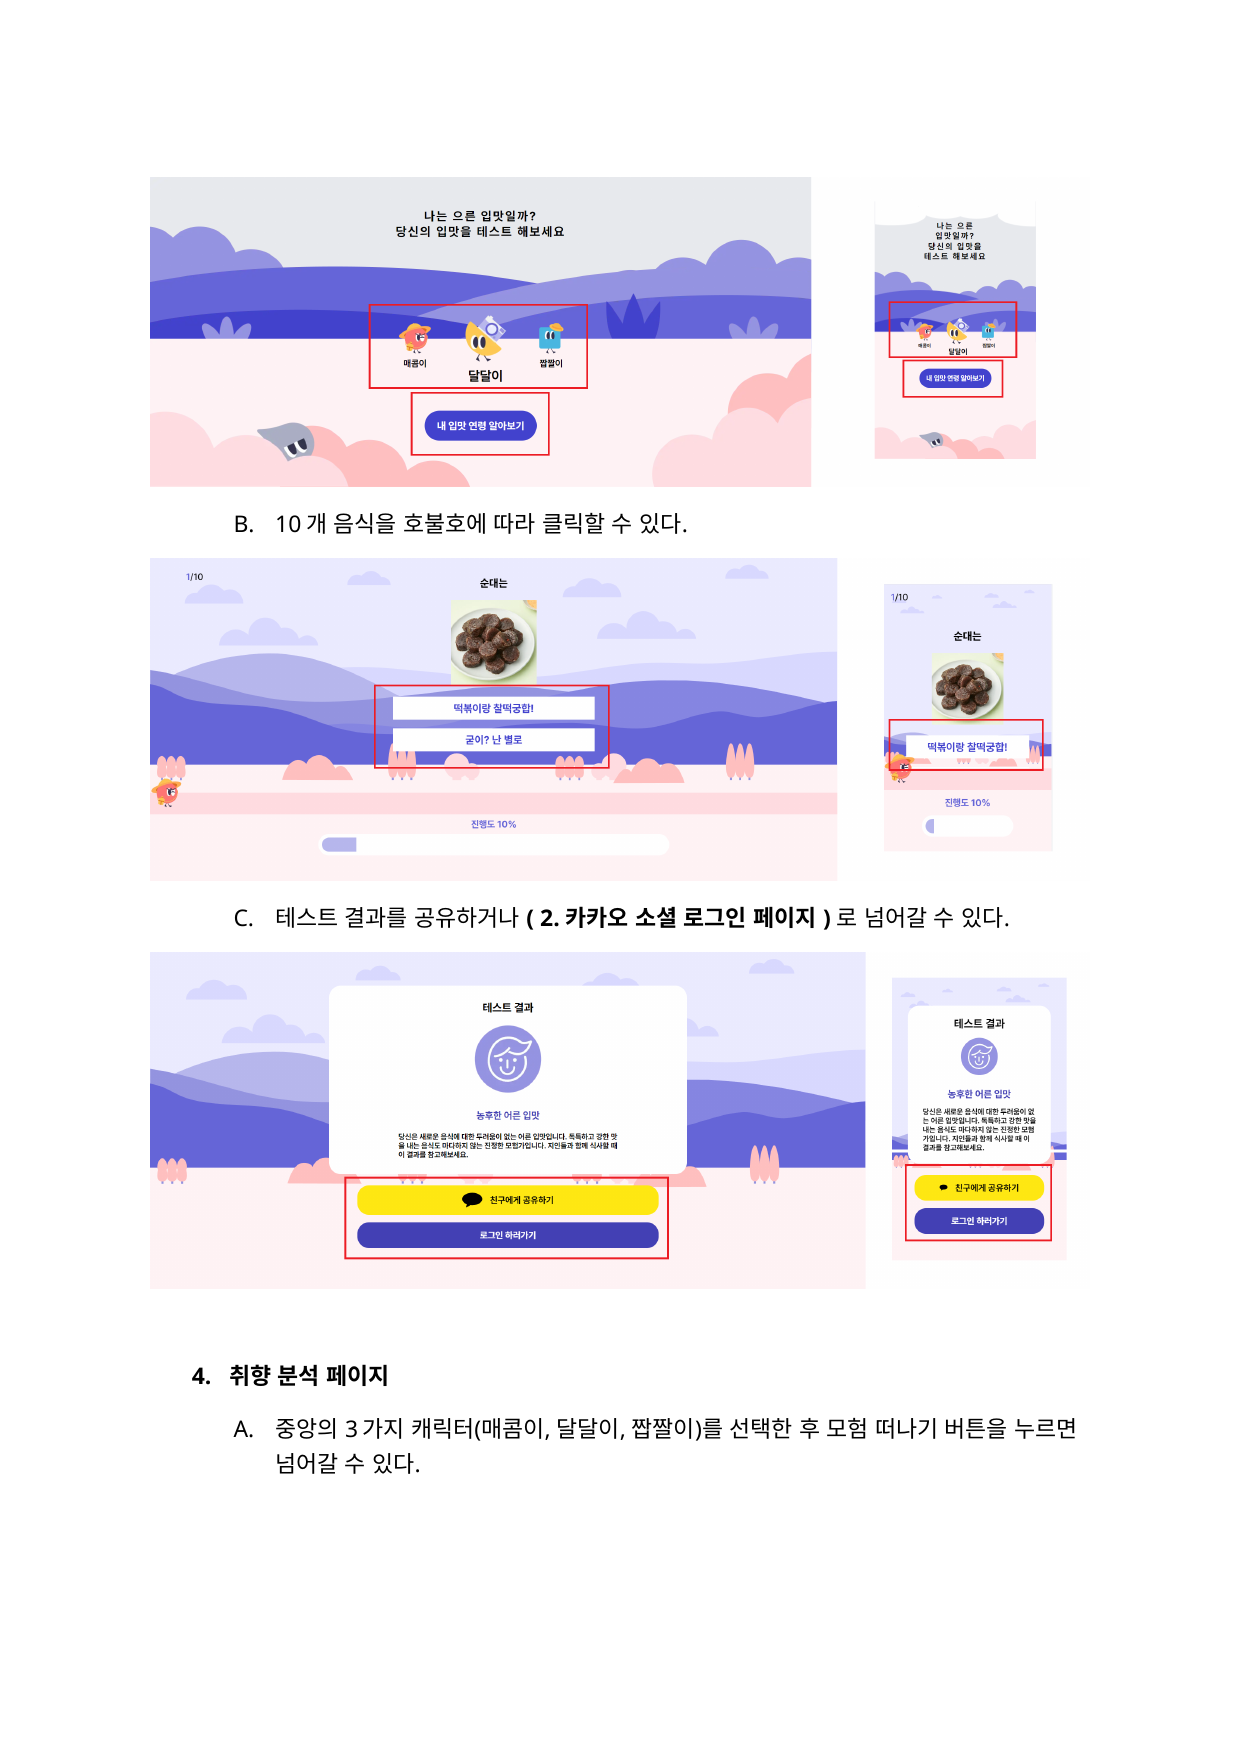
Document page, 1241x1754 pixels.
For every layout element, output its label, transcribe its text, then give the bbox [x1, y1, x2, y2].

picture [150, 177, 1090, 487]
list 테스트 결과를 공유하거나 ( 2. 카카오 소셜 로그인 페이지 ) 로 넘어갈 수 있다. [233, 899, 1090, 933]
list 10개 음식을 호불호에 따라 클릭할 수 있다. [233, 506, 1090, 539]
picture [150, 952, 1090, 1289]
list 중앙의 3가지 캐릭터(매콤이, 달달이, 짭짤이)를 선택한 후 모험 떠나기 버튼을 누르면 넘어갈 수 있다. [233, 1410, 1090, 1480]
picture [150, 558, 1090, 881]
list 취향 분석 페이지 [192, 1358, 1090, 1391]
